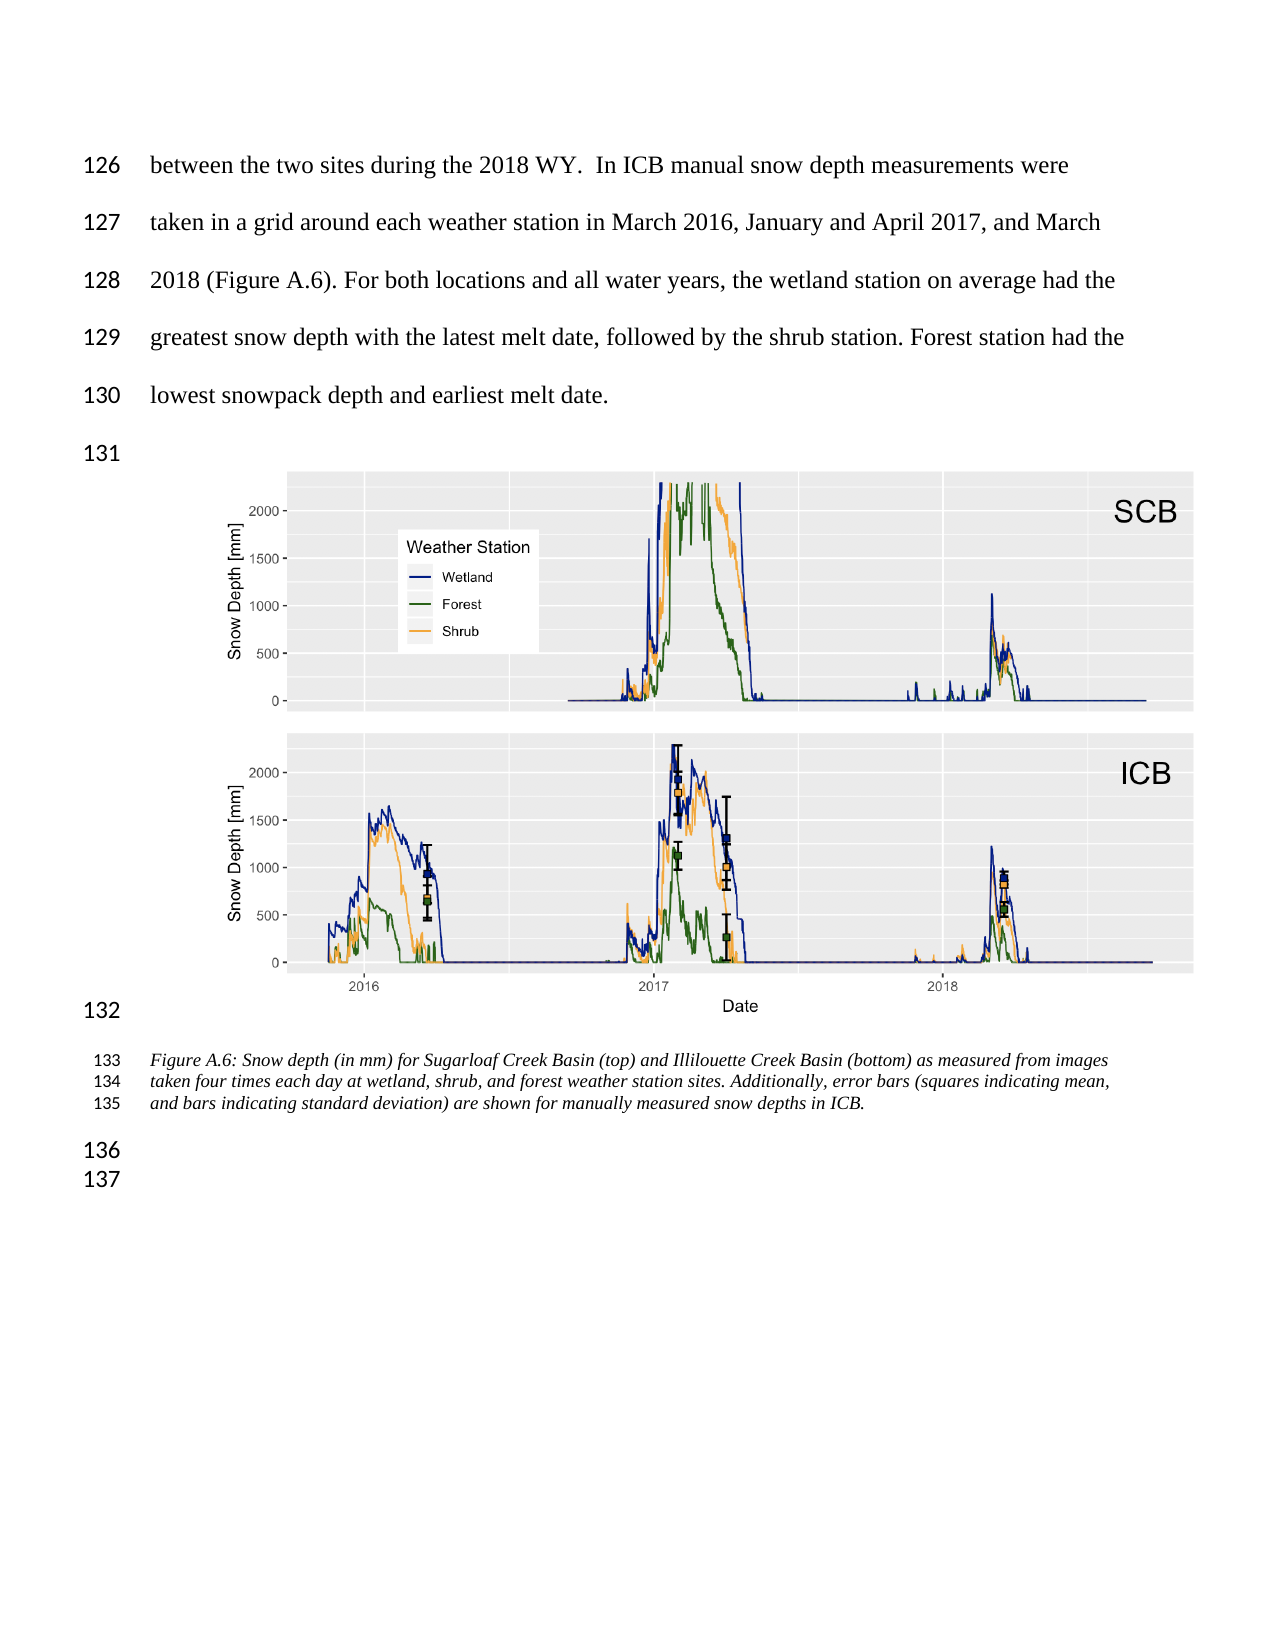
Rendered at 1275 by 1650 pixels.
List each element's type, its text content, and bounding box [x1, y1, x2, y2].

text Figure A.6: Snow depth (in mm) for Sugarloaf Creek Basin (top) and Illilouette Creek Basin (bottom) as measured from images taken four times each day at wetland, shrub, and forest weather station sites. Additionally, error bars (squares indicating mean, and bars indicating standard deviation) are shown for manually measured snow depths in ICB. [150, 1048, 1125, 1113]
picture [225, 466, 1200, 1018]
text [150, 150, 1125, 409]
